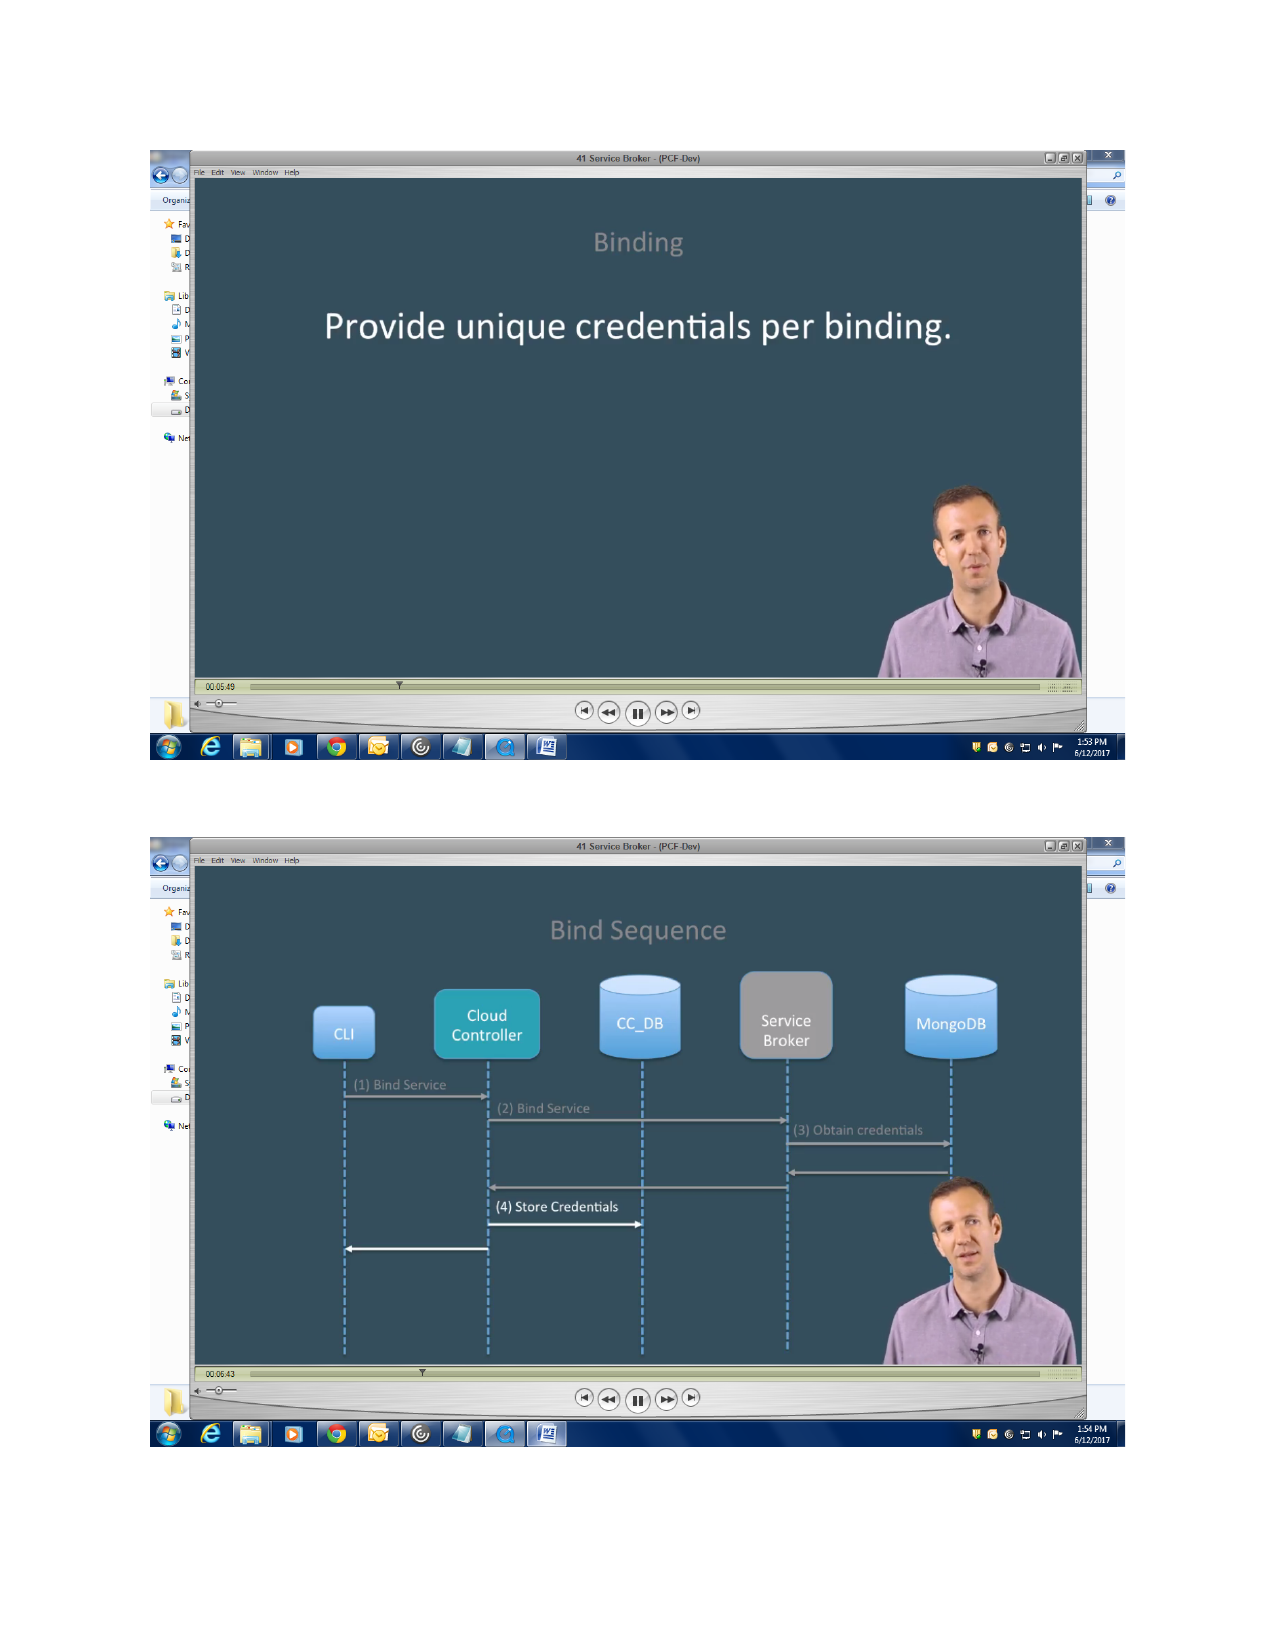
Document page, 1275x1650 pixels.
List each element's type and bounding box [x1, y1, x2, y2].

picture [150, 837, 1125, 1447]
picture [150, 150, 1125, 760]
